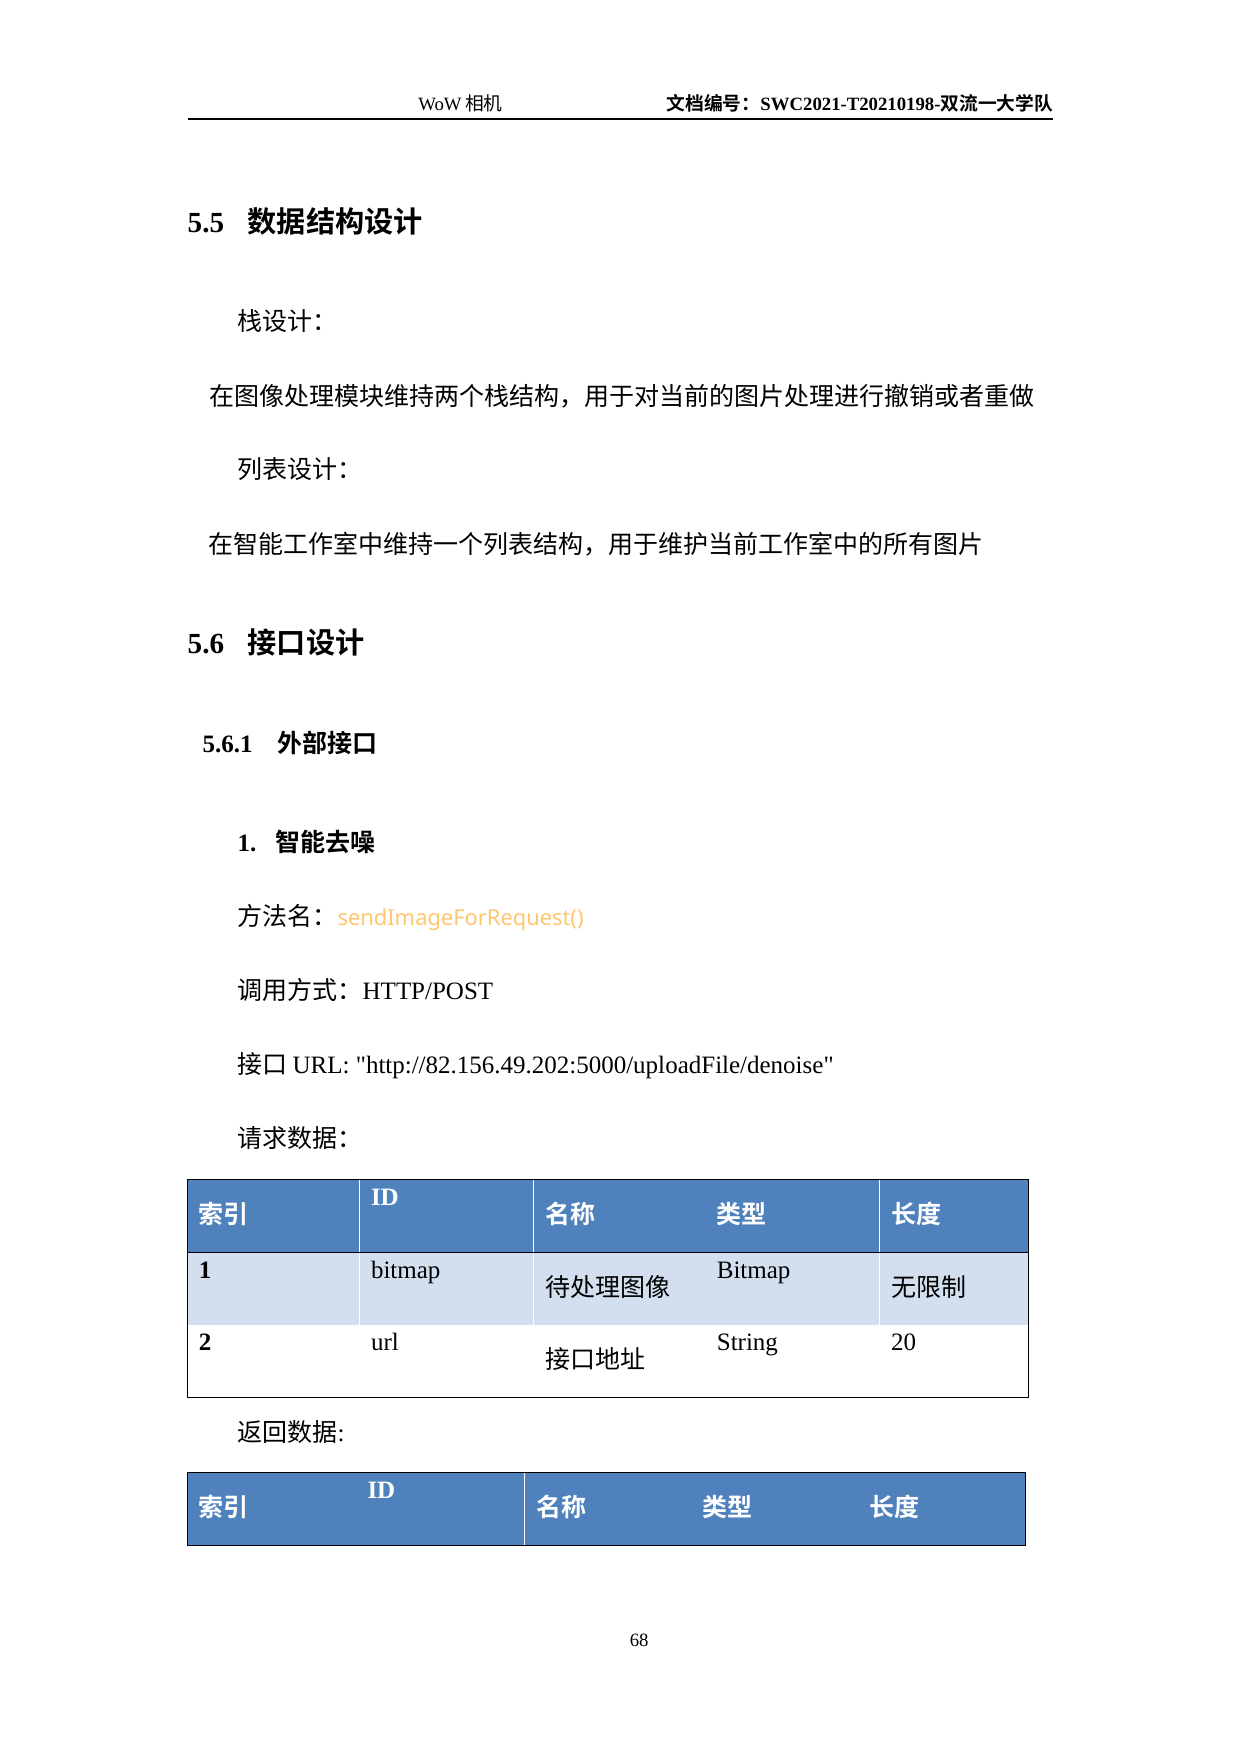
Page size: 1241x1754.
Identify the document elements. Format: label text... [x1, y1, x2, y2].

text 栈设计： [187, 287, 1053, 352]
table_header ID [360, 1180, 533, 1252]
table_header 索引 [188, 1180, 359, 1252]
text 返回数据: [237, 1398, 1053, 1463]
table_cell 接口地址 [534, 1325, 705, 1397]
table_cell 20 [880, 1325, 1028, 1397]
text 接口URL: "http://82.156.49.202:5000/uploadFile/denoise" [187, 1031, 1053, 1096]
subtitle 数据结构设计 [187, 187, 1053, 252]
table_cell 2 [188, 1325, 359, 1397]
text 方法名：sendImageForRequest() [237, 882, 1053, 947]
text 请求数据： [237, 1104, 1053, 1169]
table_cell 1 [188, 1253, 359, 1325]
table_header 索引 [188, 1473, 356, 1545]
table_cell Bitmap [705, 1253, 879, 1325]
table_cell bitmap [360, 1253, 533, 1325]
table_cell url [360, 1325, 533, 1397]
text 在智能工作室中维持一个列表结构，用于维护当前工作室中的所有图片 [187, 510, 1053, 575]
text 列表设计： [187, 436, 1053, 501]
table_header 类型 [705, 1180, 879, 1252]
table_header ID [356, 1473, 524, 1545]
table_header 长度 [858, 1473, 1025, 1545]
table_header 长度 [880, 1180, 1028, 1252]
table_cell 待处理图像 [534, 1253, 705, 1325]
text 调用方式：HTTP/POST [237, 956, 1053, 1021]
table_header 名称 [525, 1473, 691, 1545]
table_cell 无限制 [880, 1253, 1028, 1325]
text 在图像处理模块维持两个栈结构，用于对当前的图片处理进行撤销或者重做 [187, 362, 1053, 427]
table_cell String [705, 1325, 879, 1397]
subtitle 接口设计 [187, 609, 1053, 674]
table_header 名称 [534, 1180, 705, 1252]
list 智能去噪 [237, 808, 1053, 873]
subtitle 外部接口 [202, 709, 1053, 774]
table_header 类型 [691, 1473, 858, 1545]
